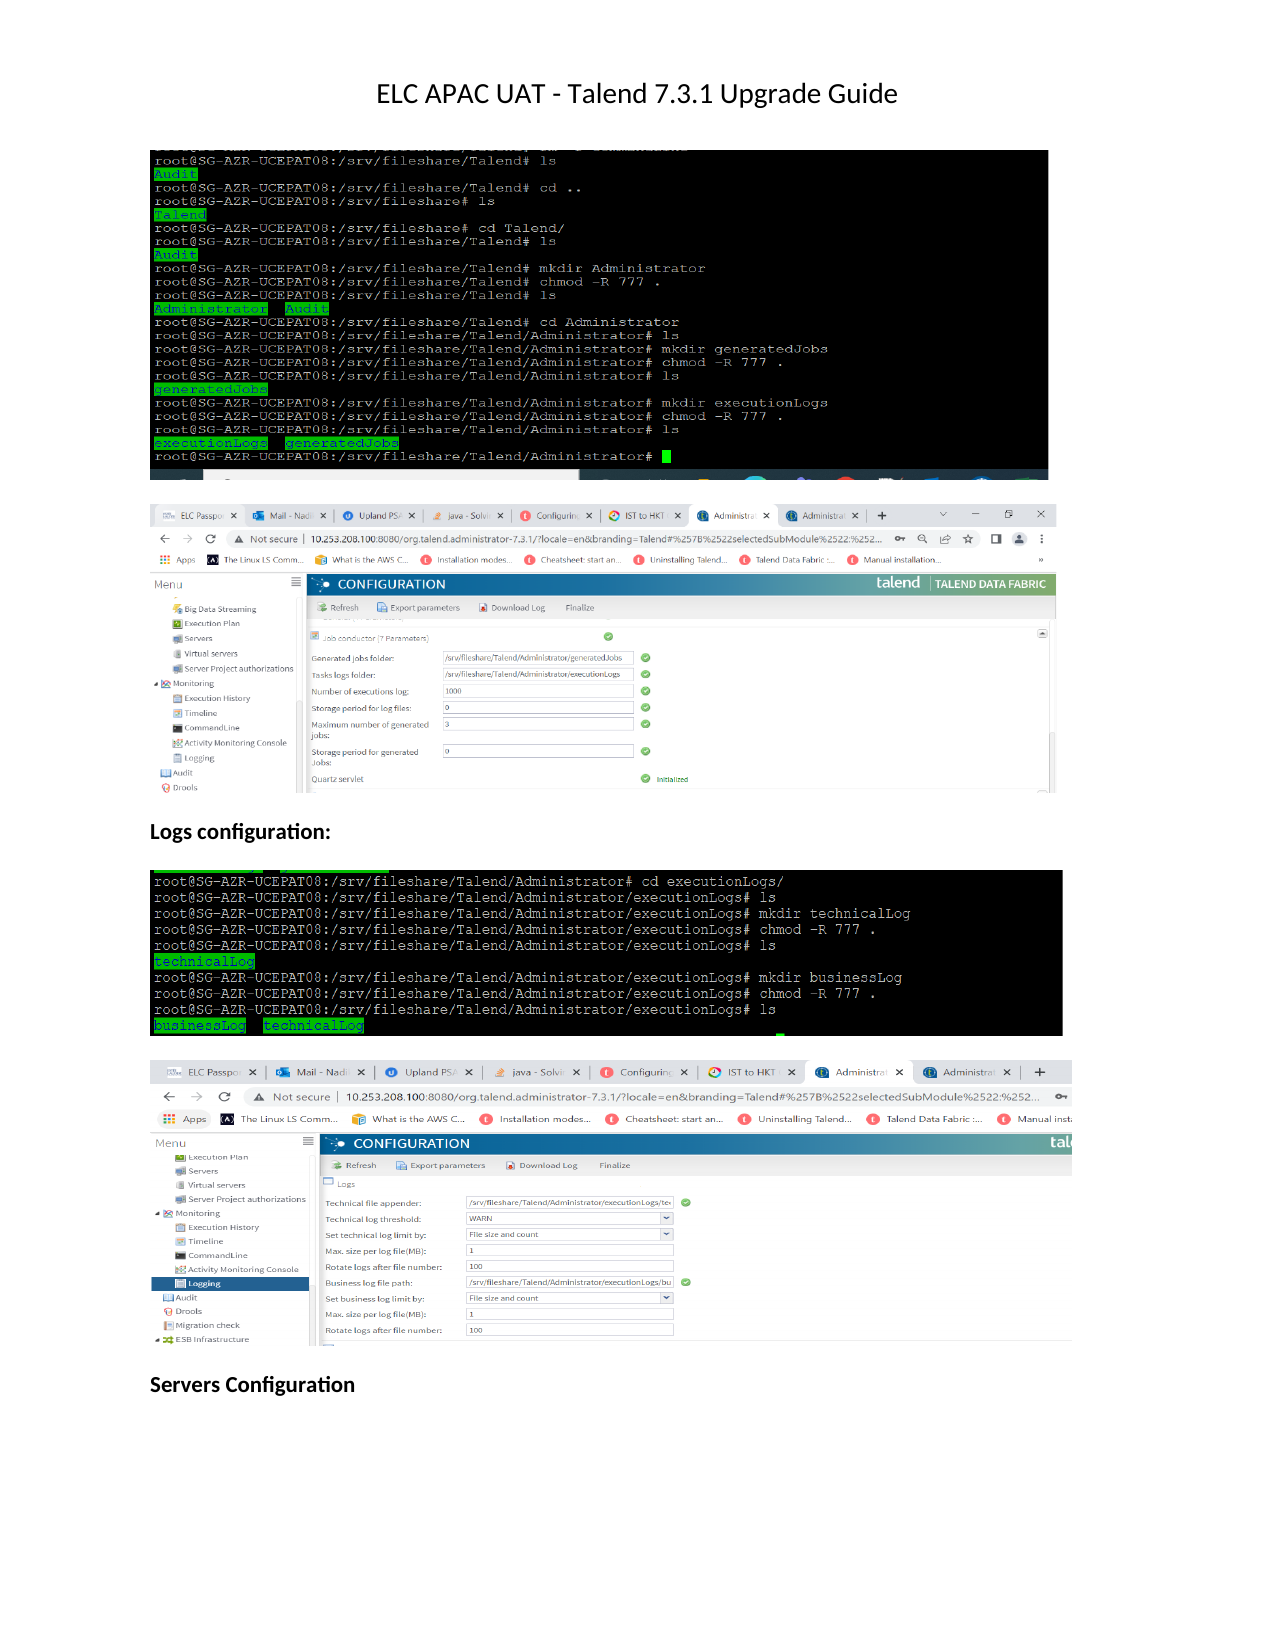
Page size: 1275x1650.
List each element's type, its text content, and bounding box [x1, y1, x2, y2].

picture [150, 1060, 1072, 1346]
text Logs configuration: [150, 817, 1125, 845]
picture [150, 150, 1049, 480]
picture [150, 870, 1063, 1036]
picture [150, 504, 1057, 793]
text Servers Configuration [150, 1370, 1125, 1398]
